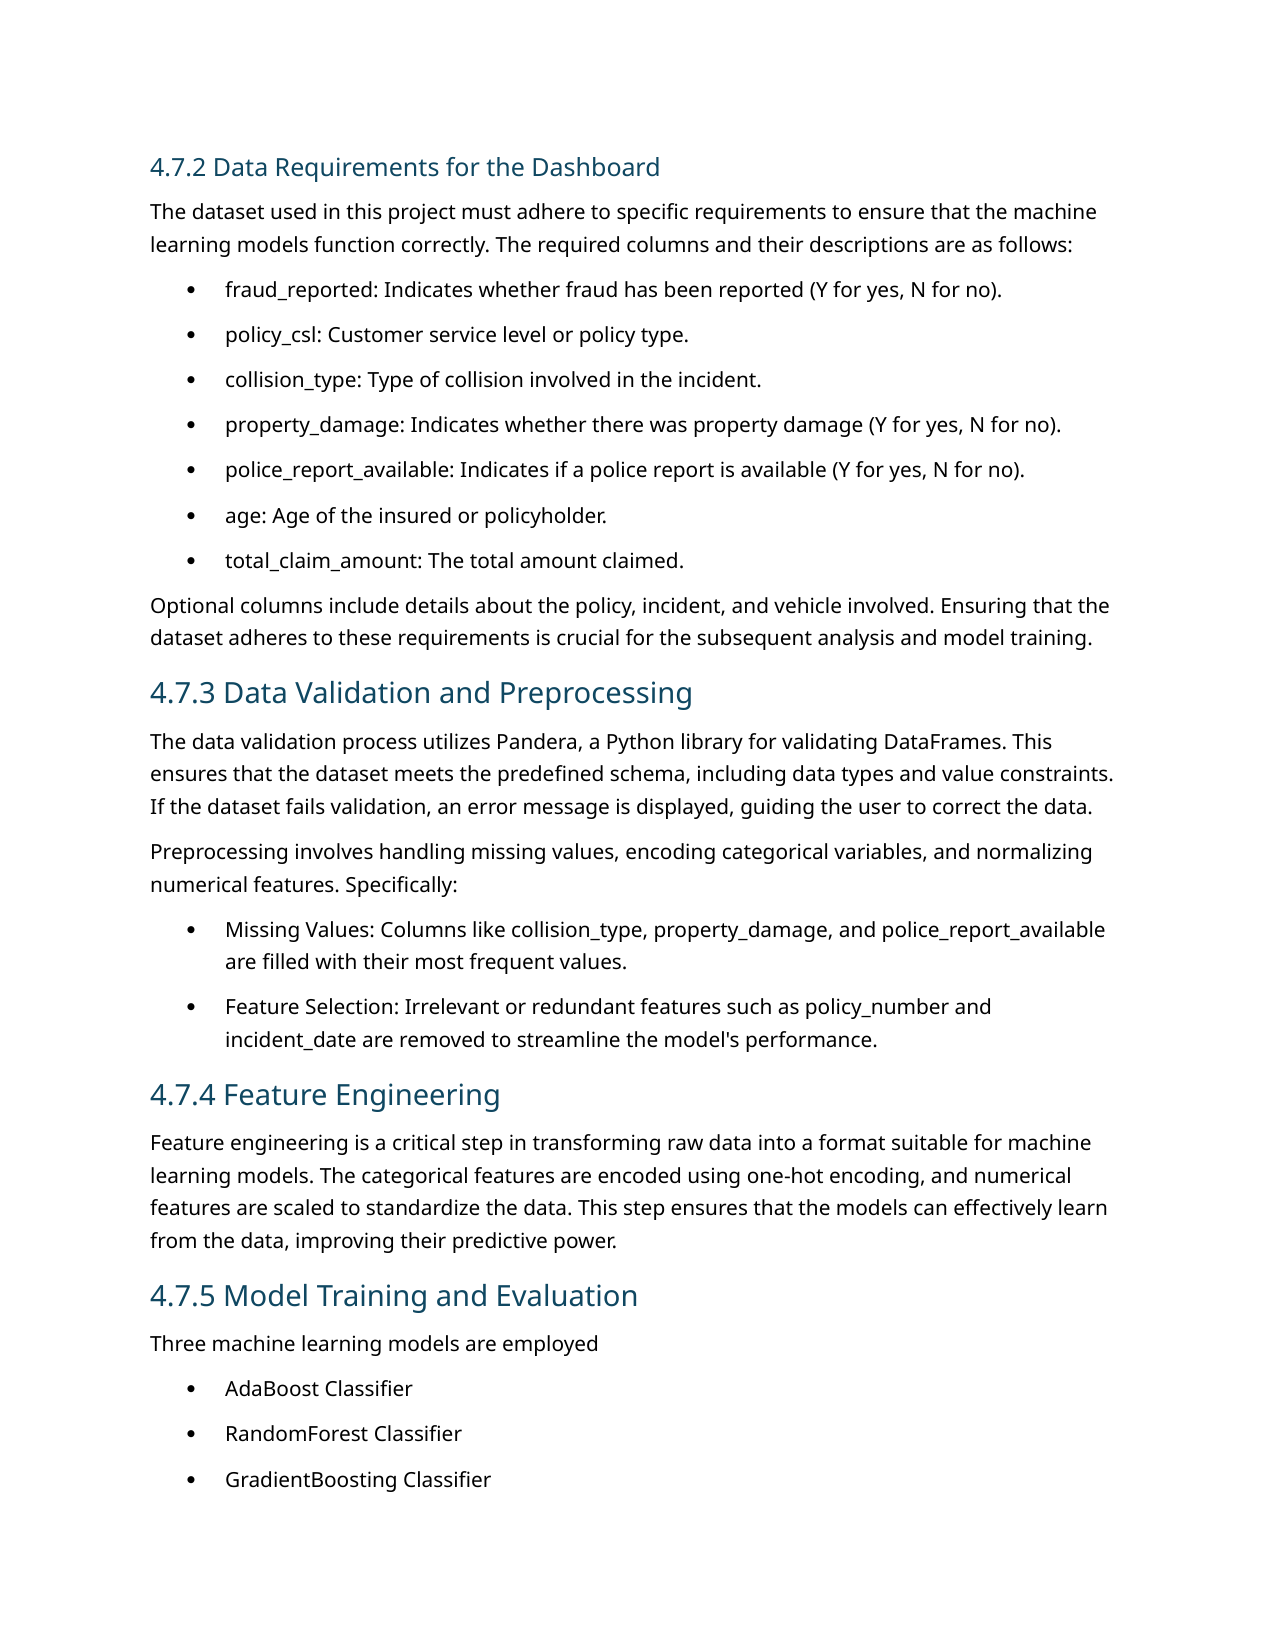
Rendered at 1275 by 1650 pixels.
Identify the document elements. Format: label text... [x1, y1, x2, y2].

list fraud_reported: Indicates whether fraud has been reported (Y for yes, N for no). [187, 275, 1125, 304]
subtitle 4.7.2 Data Requirements for the Dashboard [150, 150, 1125, 184]
text Three machine learning models are employed [150, 1329, 1125, 1358]
subtitle 4.7.3 Data Validation and Preprocessing [150, 673, 1125, 712]
list policy_csl: Customer service level or policy type. [187, 320, 1125, 349]
list total_claim_amount: The total amount claimed. [187, 546, 1125, 574]
list age: Age of the insured or policyholder. [187, 501, 1125, 529]
text Preprocessing involves handling missing values, encoding categorical variables, and normalizing numerical features. Specifically: [150, 837, 1125, 898]
subtitle 4.7.4 Feature Engineering [150, 1074, 1125, 1114]
list GradientBoosting Classifier [187, 1465, 1125, 1493]
list collision_type: Type of collision involved in the incident. [187, 365, 1125, 394]
subtitle 4.7.5 Model Training and Evaluation [150, 1275, 1125, 1315]
text Feature engineering is a critical step in transforming raw data into a format suitable for machine learning models. The categorical features are encoded using one-hot encoding, and numerical features are scaled to standardize the data. This step ensures that the models can effectively learn from the data, improving their predictive power. [150, 1128, 1125, 1254]
text Optional columns include details about the policy, incident, and vehicle involved. Ensuring that the dataset adheres to these requirements is crucial for the subsequent analysis and model training. [150, 591, 1125, 652]
list AdaBoost Classifier [187, 1374, 1125, 1403]
list property_damage: Indicates whether there was property damage (Y for yes, N for no). [187, 411, 1125, 439]
list Feature Selection: Irrelevant or redundant features such as policy_number and incident_date are removed to streamline the model's performance. [187, 992, 1125, 1053]
text The data validation process utilizes Pandera, a Python library for validating DataFrames. This ensures that the dataset meets the predefined schema, including data types and value constraints. If the dataset fails validation, an error message is displayed, guiding the user to correct the data. [150, 727, 1125, 820]
text The dataset used in this project must adhere to specific requirements to ensure that the machine learning models function correctly. The required columns and their descriptions are as follows: [150, 197, 1125, 258]
list police_report_available: Indicates if a police report is available (Y for yes, N for no). [187, 456, 1125, 484]
list Missing Values: Columns like collision_type, property_damage, and police_report_available are filled with their most frequent values. [187, 915, 1125, 976]
list RandomForest Classifier [187, 1419, 1125, 1448]
